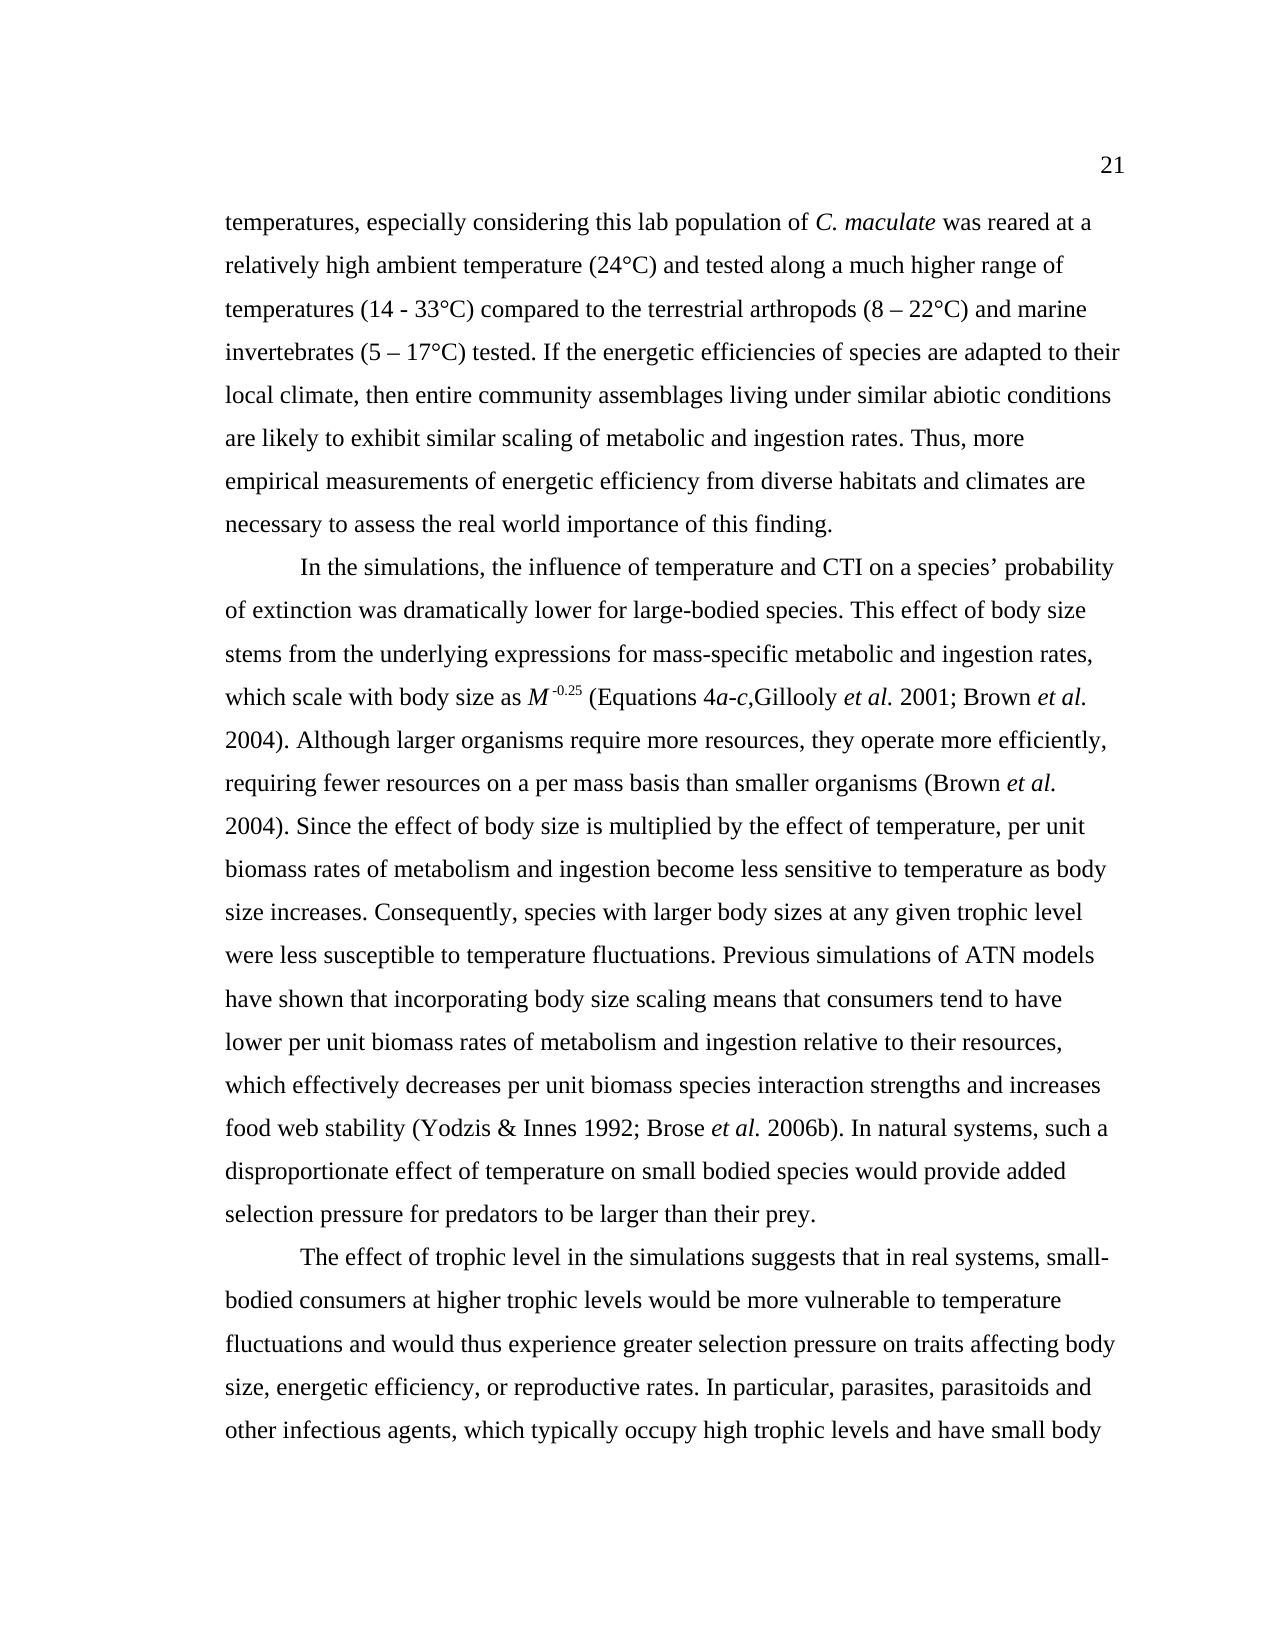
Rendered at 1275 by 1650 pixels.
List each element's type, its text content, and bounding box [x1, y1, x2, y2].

text In the simulations, the influence of temperature and CTI on a species’ probability of extinction was dramatically lower for large-bodied species. This effect of body size stems from the underlying expressions for mass-specific metabolic and ingestion rates, which scale with body size as M -0.25 (Equations 4a-c,Gillooly et al. 2001; Brown et al. 2004). Although larger organisms require more resources, they operate more efficiently, requiring fewer resources on a per mass basis than smaller organisms (Brown et al. 2004). Since the effect of body size is multiplied by the effect of temperature, per unit biomass rates of metabolism and ingestion become less sensitive to temperature as body size increases. Consequently, species with larger body sizes at any given trophic level were less susceptible to temperature fluctuations. Previous simulations of ATN models have shown that incorporating body size scaling means that consumers tend to have lower per unit biomass rates of metabolism and ingestion relative to their resources, which effectively decreases per unit biomass species interaction strengths and increases food web stability (Yodzis & Innes 1992; Brose et al. 2006b). In natural systems, such a disproportionate effect of temperature on small bodied species would provide added selection pressure for predators to be larger than their prey. [225, 552, 1125, 1228]
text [225, 1242, 1125, 1444]
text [225, 207, 1125, 538]
